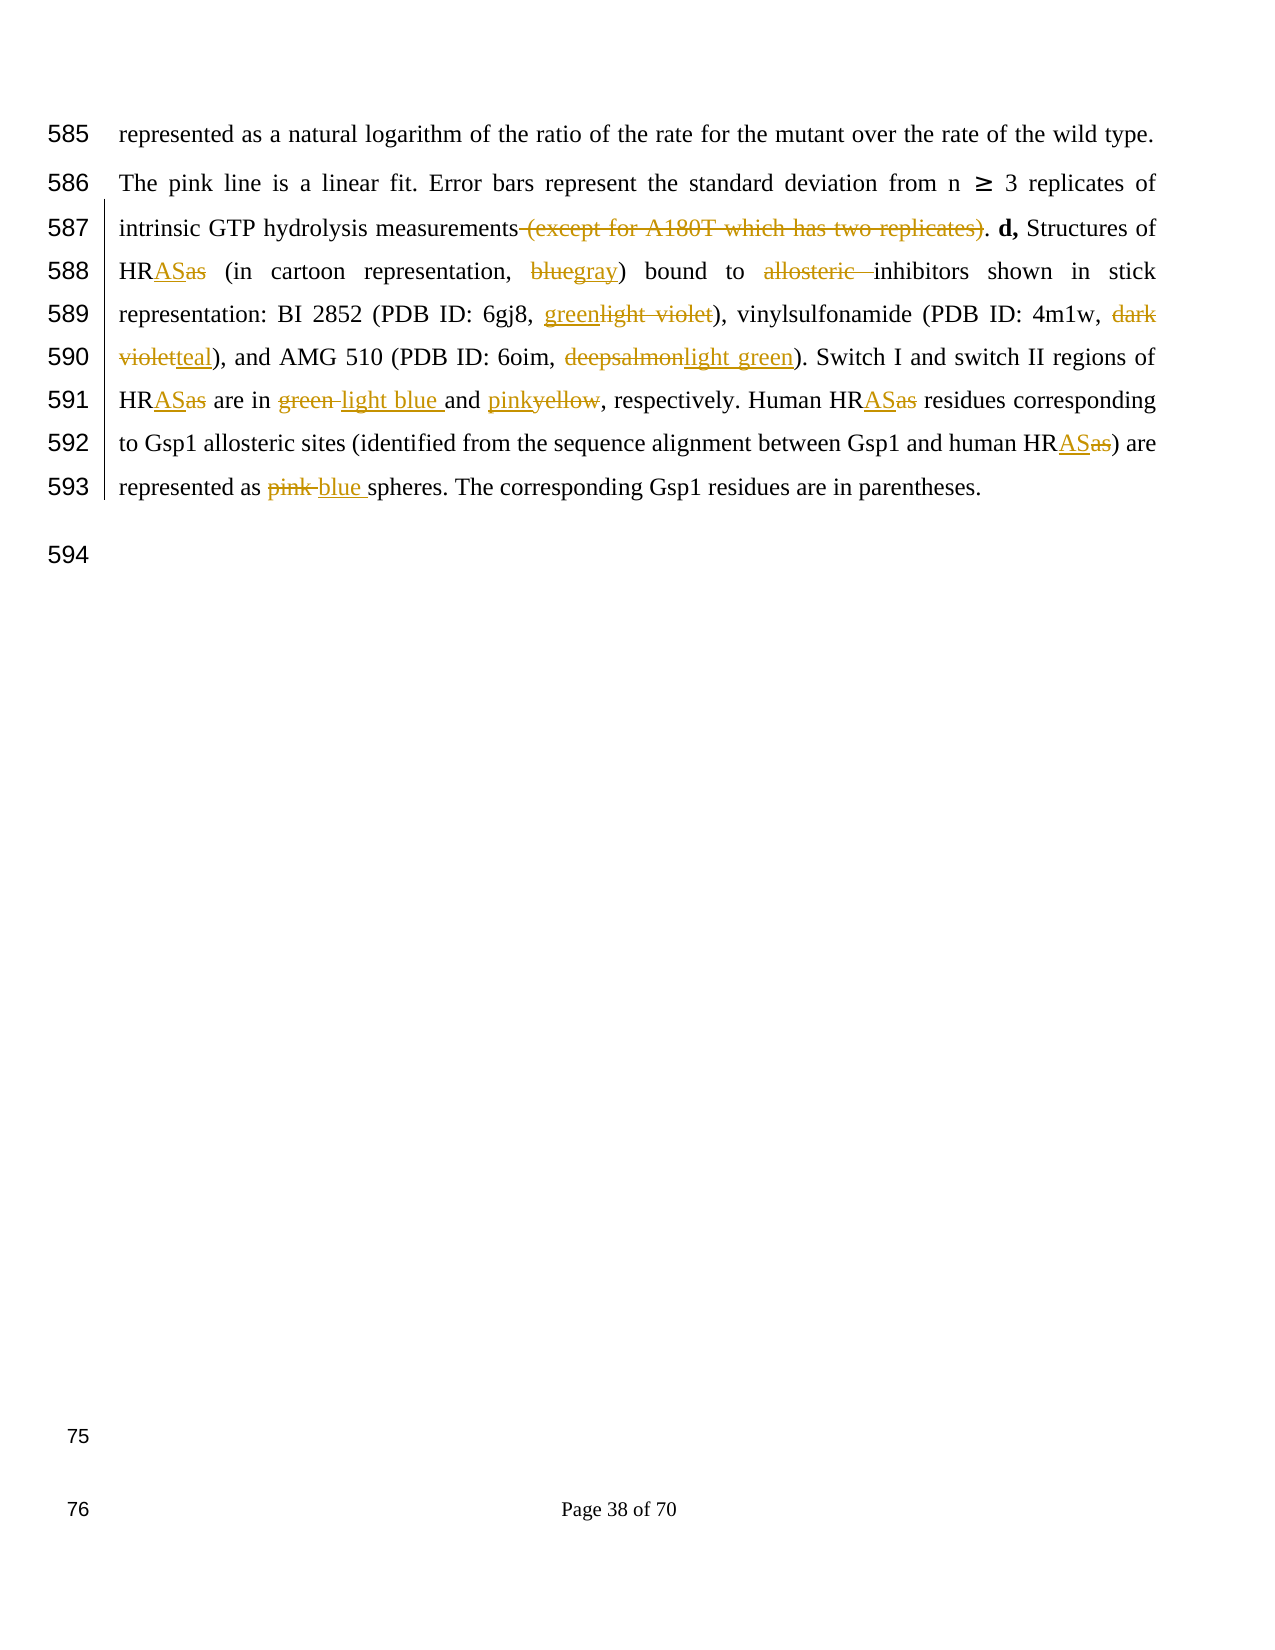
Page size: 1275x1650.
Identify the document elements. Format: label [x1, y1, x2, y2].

text [119, 119, 1156, 500]
